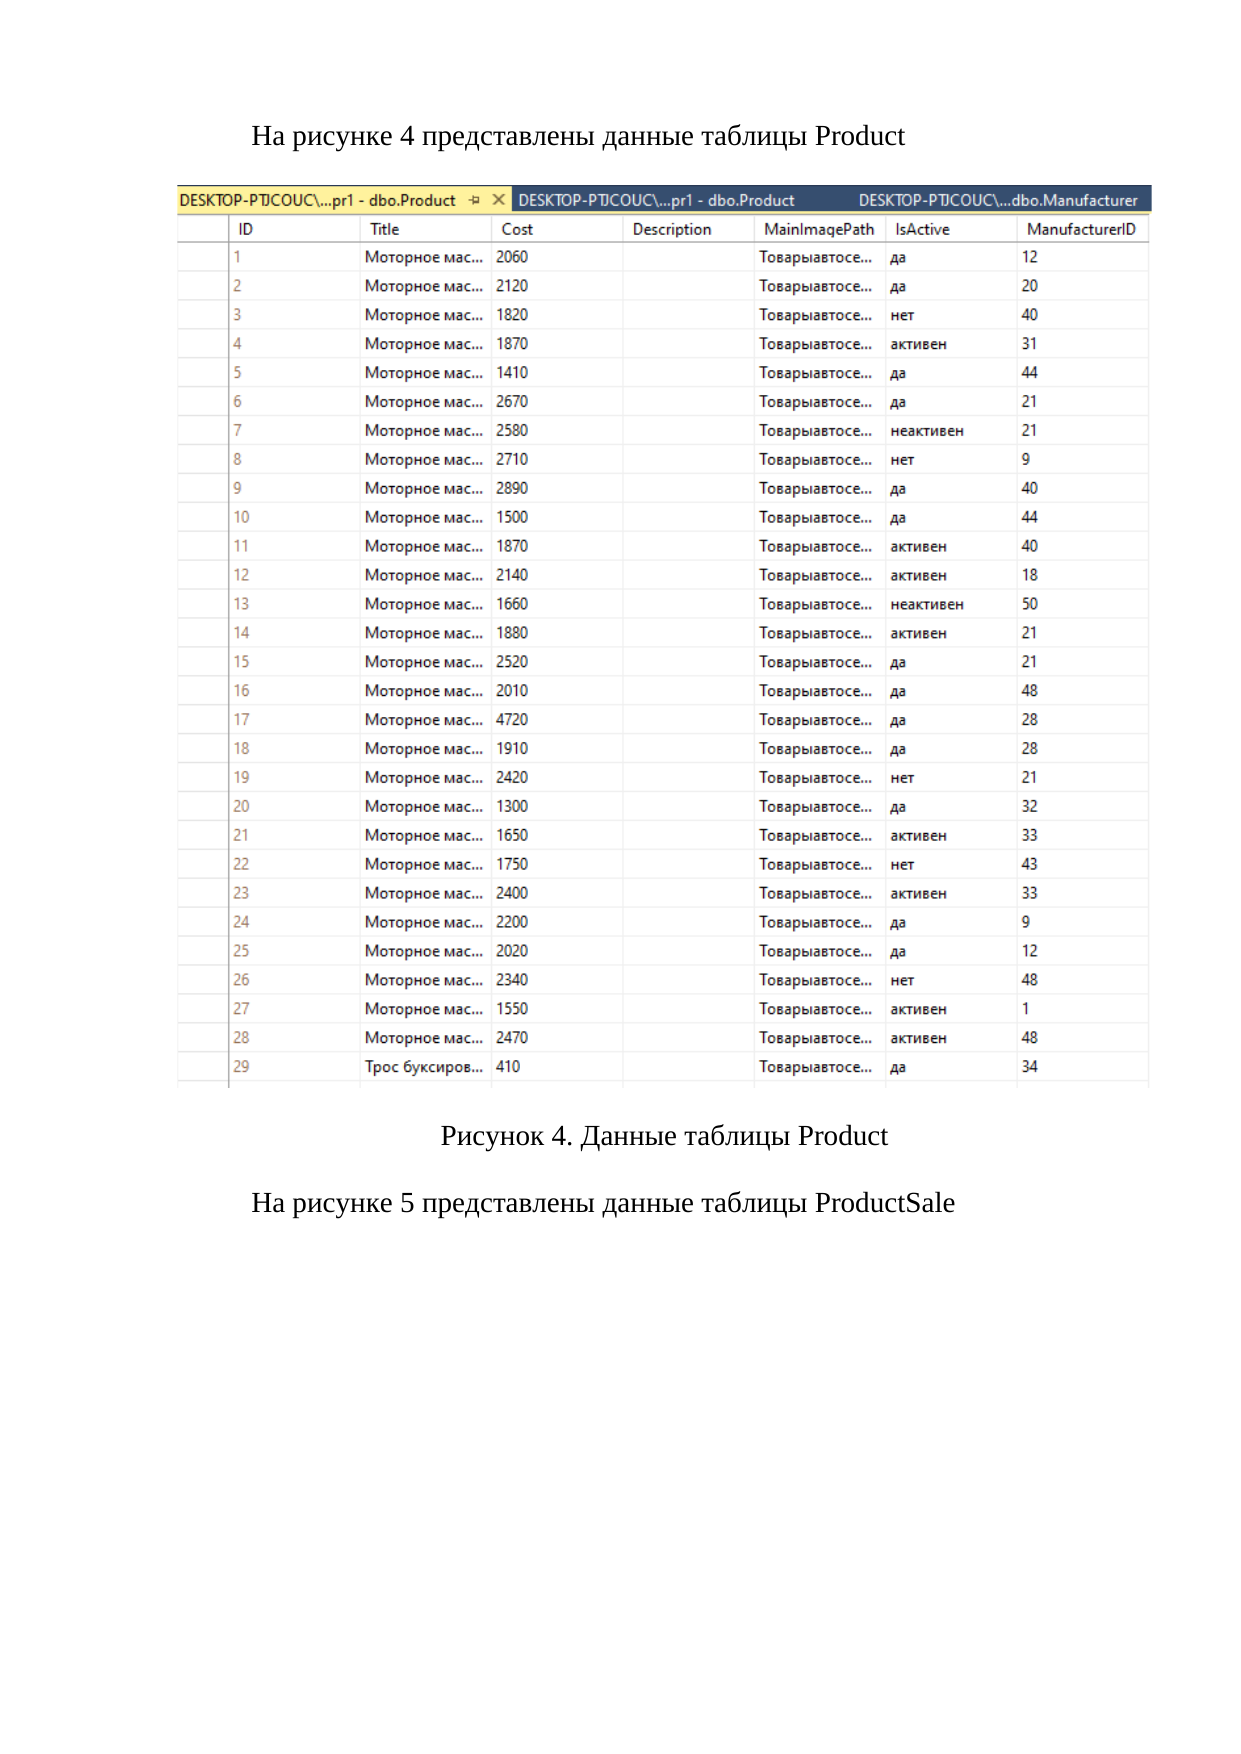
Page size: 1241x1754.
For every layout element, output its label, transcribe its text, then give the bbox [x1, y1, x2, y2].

text Рисунок 4. Данные таблицы Product [177, 1118, 1152, 1152]
text На рисунке 5 представлены данные таблицы ProductSale [177, 1185, 1152, 1218]
picture [177, 185, 1152, 1088]
text На рисунке 4 представлены данные таблицы Product [177, 118, 1152, 152]
